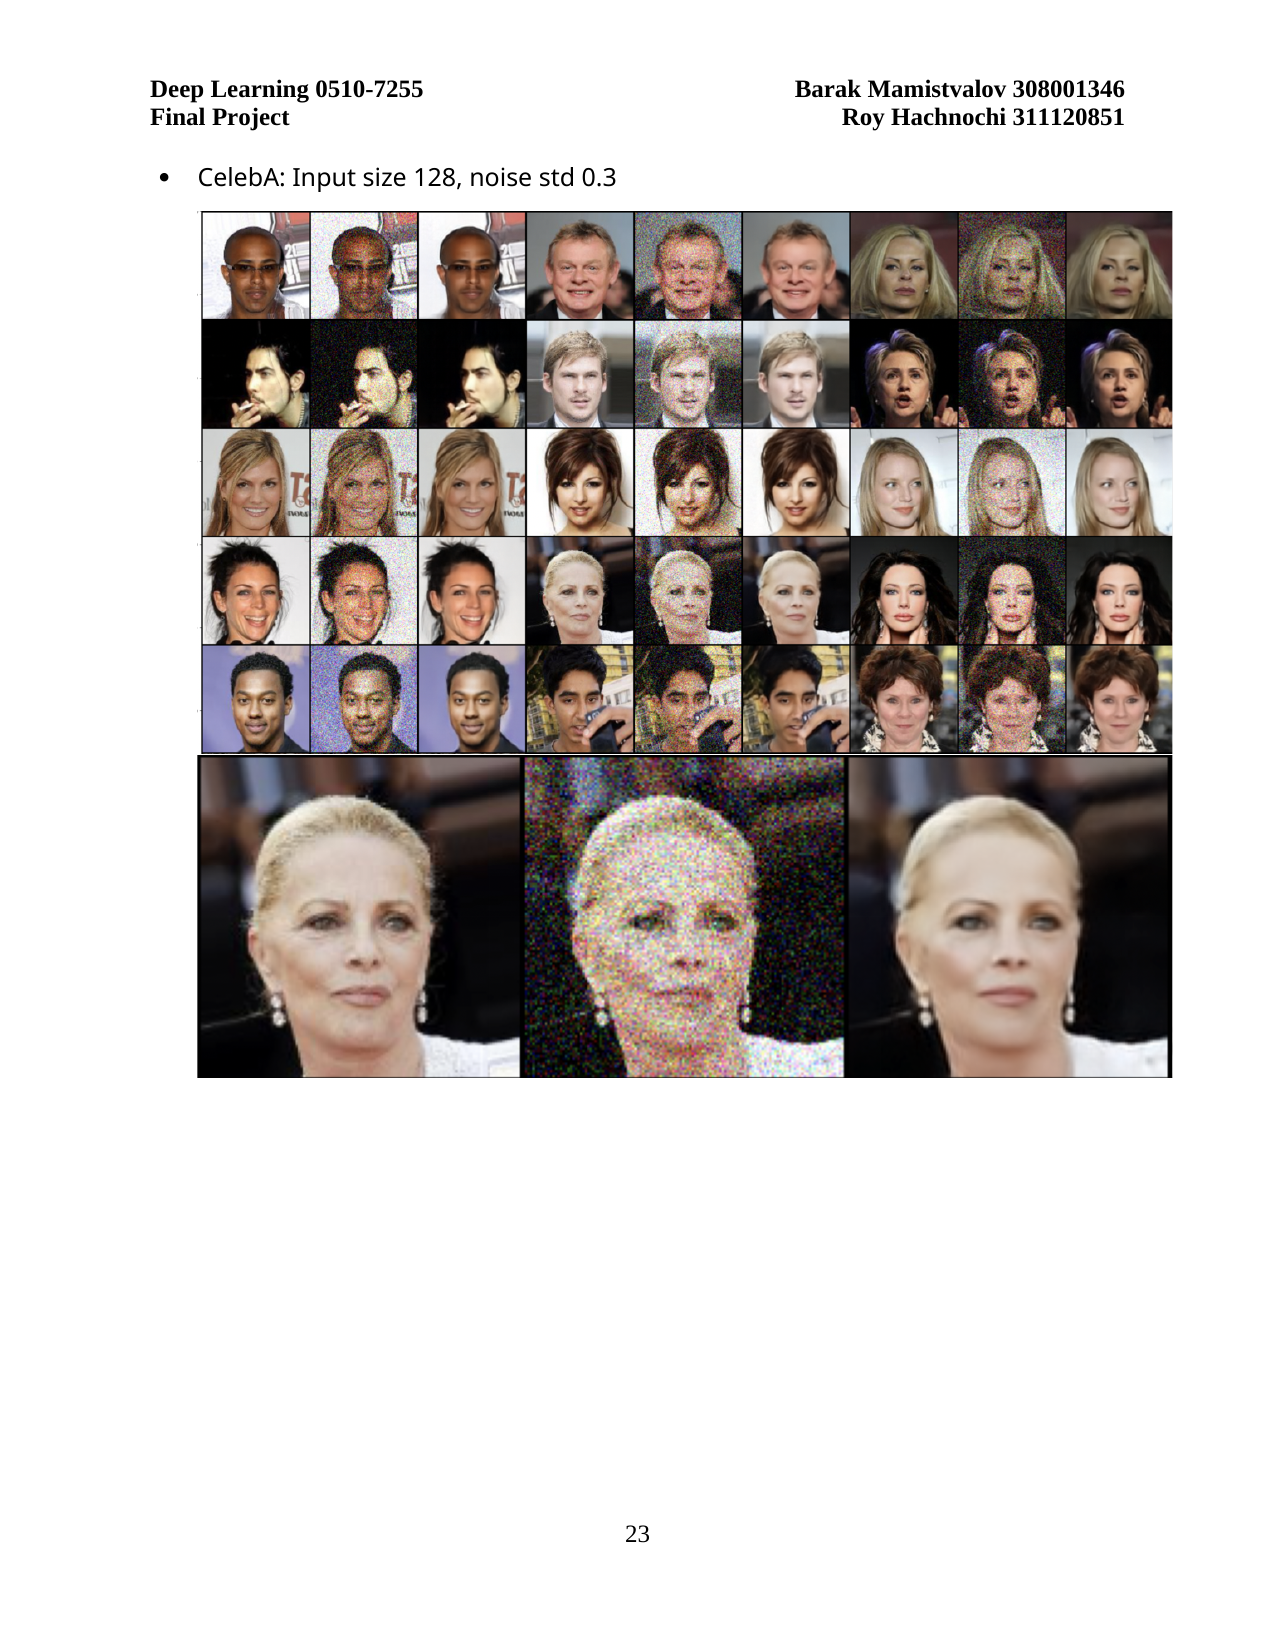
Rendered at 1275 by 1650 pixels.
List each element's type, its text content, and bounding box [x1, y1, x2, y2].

list CelebA: Input size 128, noise std 0.3 [160, 160, 1125, 194]
picture [197, 755, 1173, 1078]
picture [197, 211, 1173, 754]
